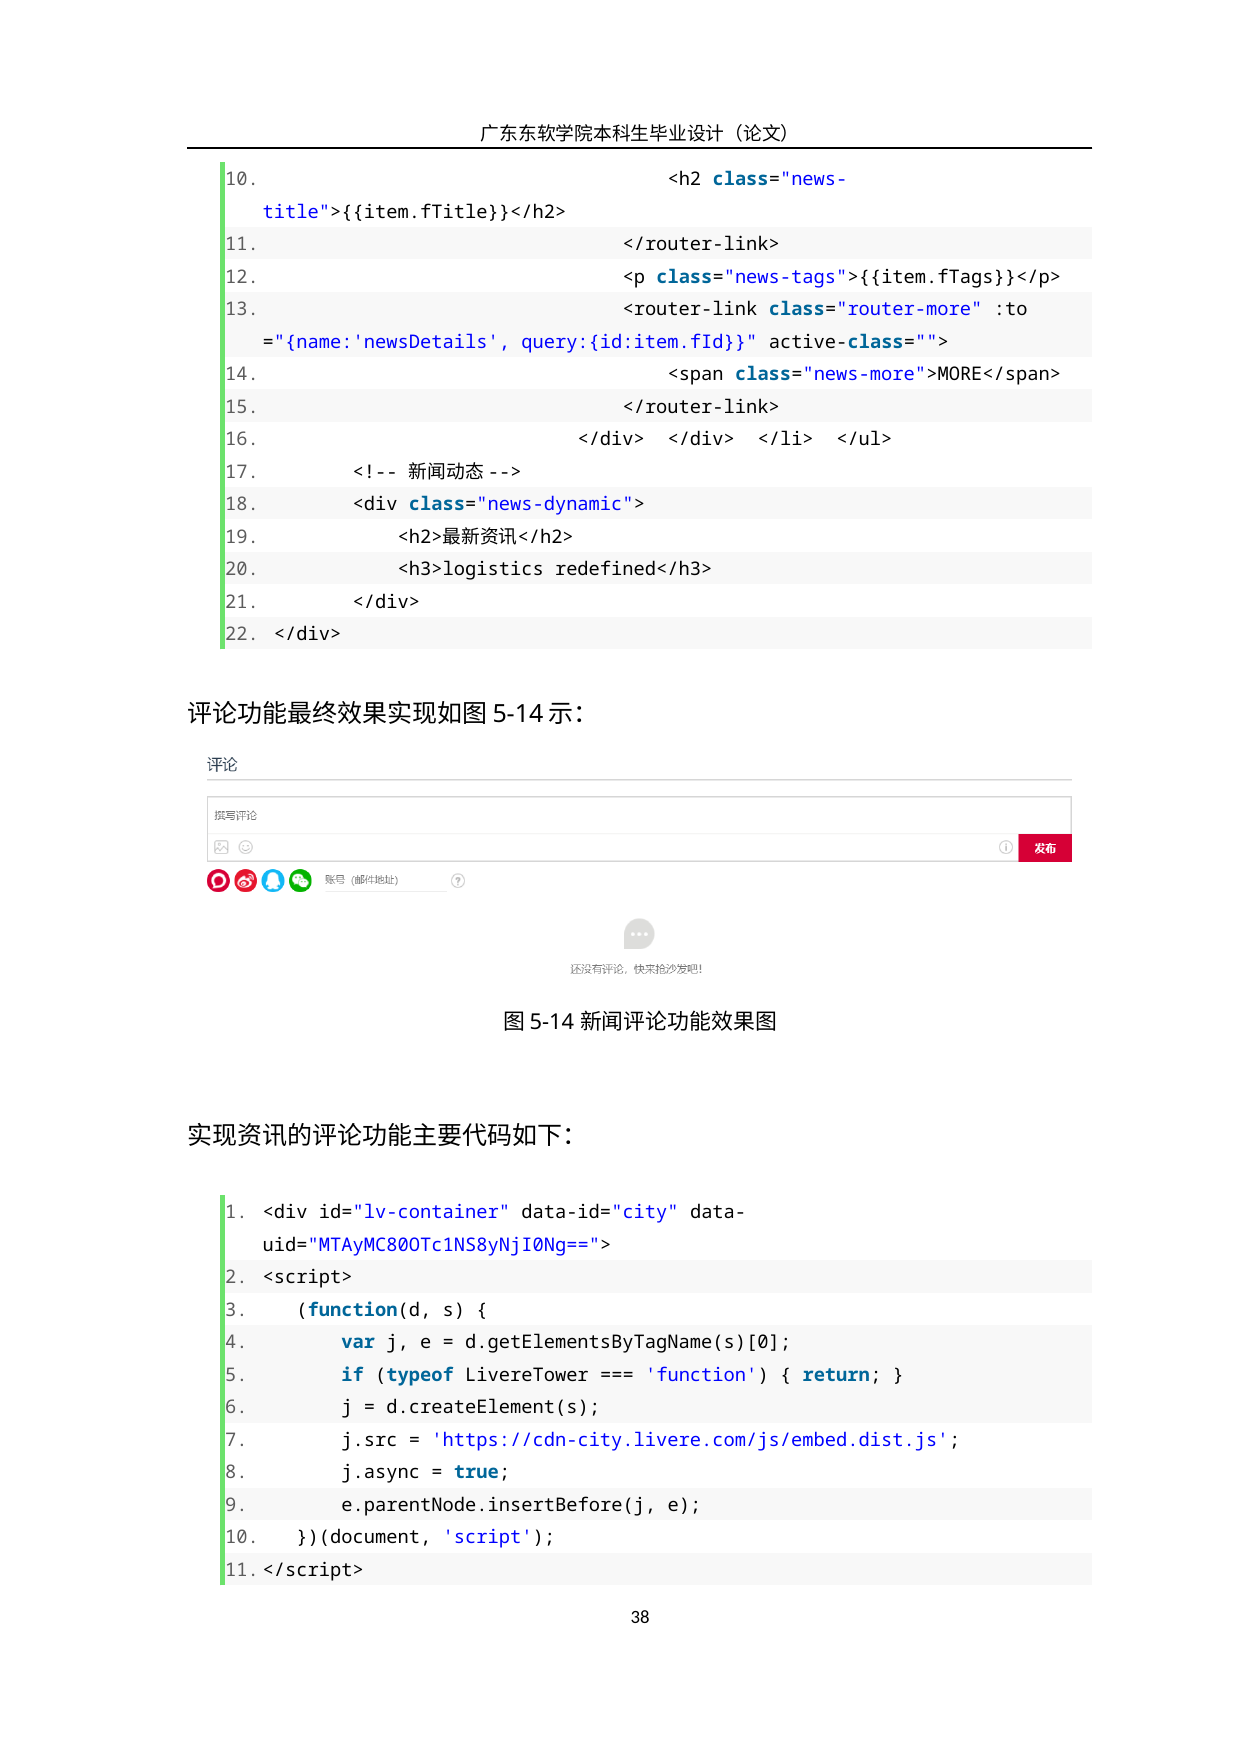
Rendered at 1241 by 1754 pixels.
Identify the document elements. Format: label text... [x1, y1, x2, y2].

list })(document, 'script'); [225, 1520, 1092, 1553]
list <div class="news-dynamic"> [225, 487, 1092, 519]
list j = d.createElement(s); [225, 1390, 1092, 1423]
list e.parentNode.insertBefore(j, e); [225, 1488, 1092, 1520]
list </div> [225, 584, 1092, 617]
list <router-link class="router-more" :to="{name:'newsDetails', query:{id:item.fId}}" active-class=""> [225, 292, 1092, 357]
list </router-link> [225, 389, 1092, 422]
list </div> [225, 617, 1092, 649]
list </div> </div> </li> </ul> [225, 422, 1092, 454]
text 实现资讯的评论功能主要代码如下： [187, 1101, 1092, 1166]
list <div id="lv-container" data-id="city" data-uid="MTAyMC80OTc1NS8yNjI0Ng=="> [225, 1195, 1092, 1260]
list <h2>最新资讯</h2> [225, 519, 1092, 552]
list <span class="news-more">MORE</span> [225, 357, 1092, 389]
list <h3>logistics redefined</h3> [225, 552, 1092, 584]
picture [187, 743, 1093, 988]
list var j, e = d.getElementsByTagName(s)[0]; [225, 1325, 1092, 1358]
list j.src = 'https://cdn-city.livere.com/js/embed.dist.js'; [225, 1423, 1092, 1455]
text 图5-14 新闻评论功能效果图 [187, 1004, 1092, 1036]
list <script> [225, 1260, 1092, 1293]
list j.async = true; [225, 1455, 1092, 1488]
list <h2 class="news-title">{{item.fTitle}}</h2> [225, 162, 1092, 227]
list <!-- 新闻动态 --> [225, 454, 1092, 487]
list (function(d, s) { [225, 1293, 1092, 1325]
list </router-link> [225, 227, 1092, 259]
list </script> [225, 1553, 1092, 1585]
text 评论功能最终效果实现如图5-14示： [187, 679, 1092, 743]
list <p class="news-tags">{{item.fTags}}</p> [225, 259, 1092, 292]
list if (typeof LivereTower === 'function') { return; } [225, 1358, 1092, 1390]
